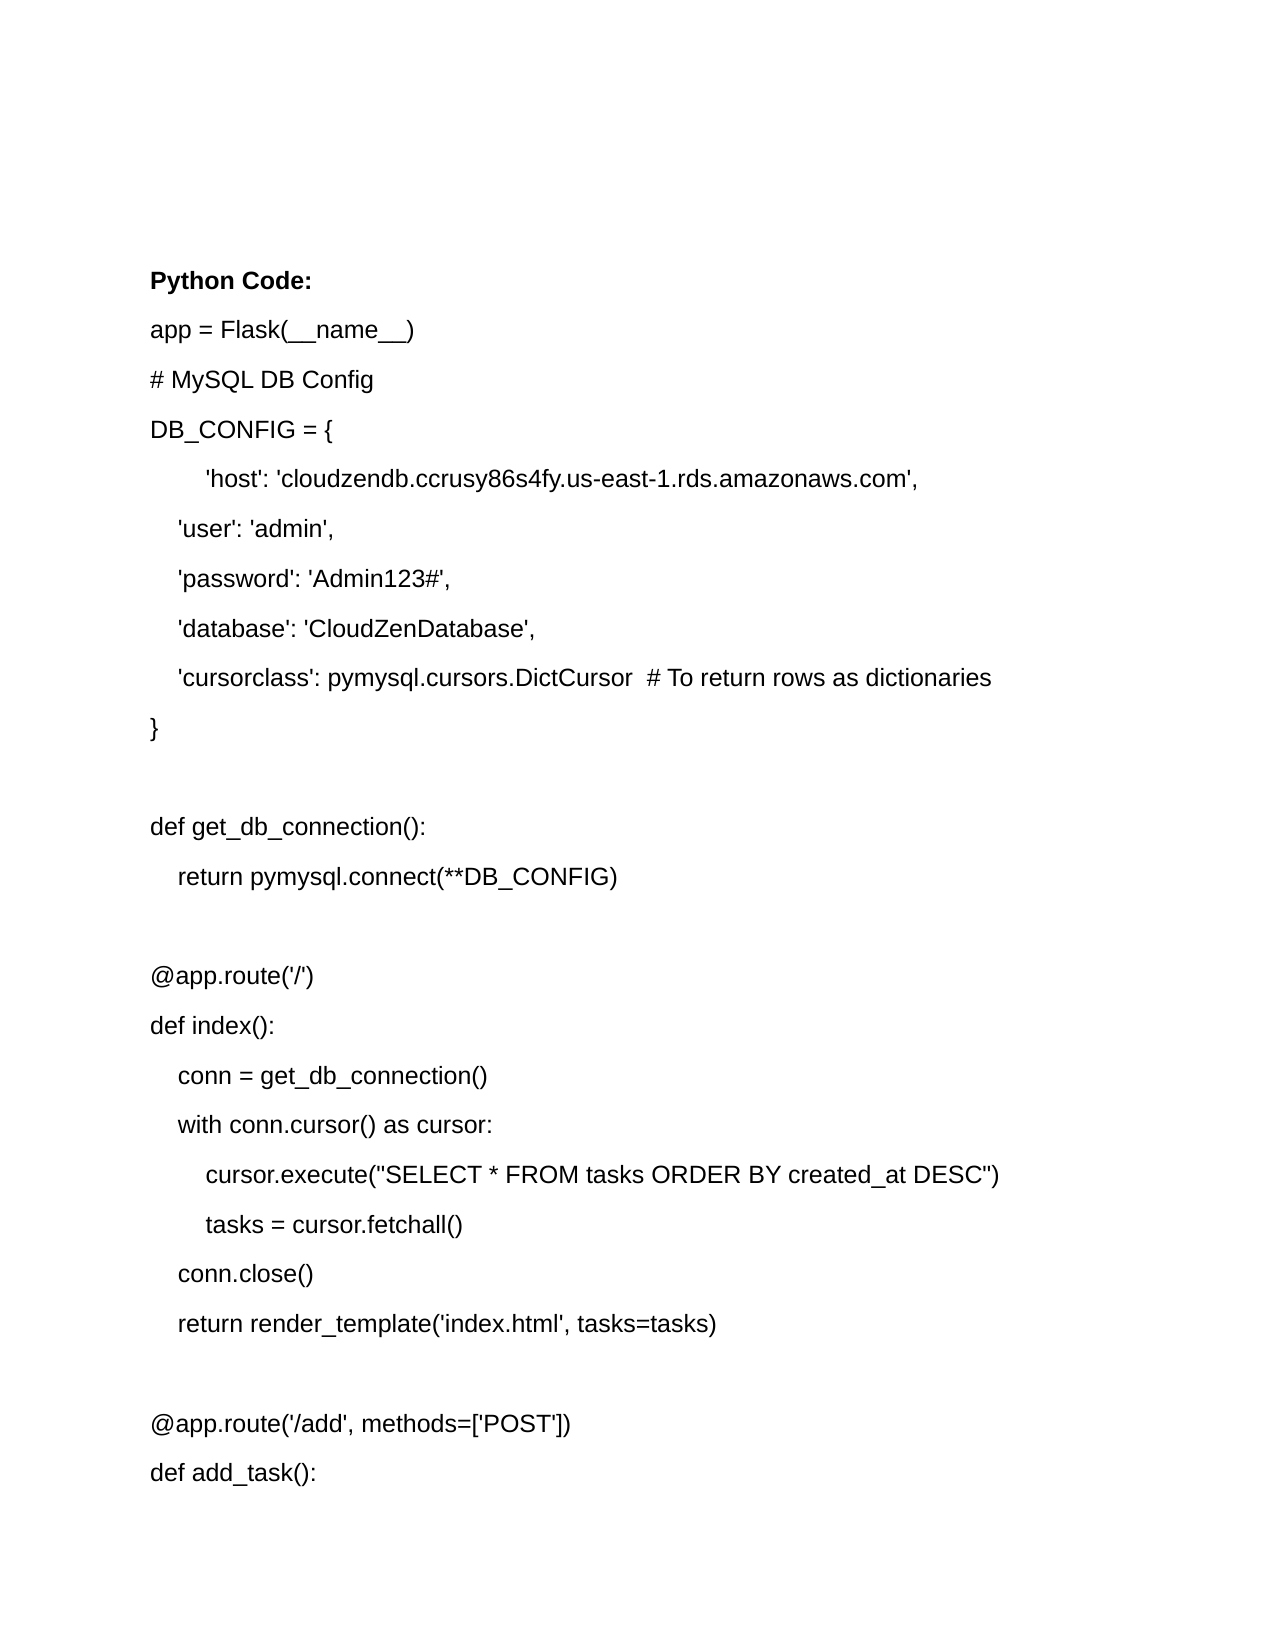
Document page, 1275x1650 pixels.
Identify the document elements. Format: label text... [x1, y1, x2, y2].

text with conn.cursor() as cursor: [150, 1110, 1125, 1139]
text @app.route('/') [150, 961, 1125, 990]
text Python Code: [150, 266, 1125, 294]
text return pymysql.connect(**DB_CONFIG) [150, 862, 1125, 891]
text return render_template('index.html', tasks=tasks) [150, 1309, 1125, 1338]
text def get_db_connection(): [150, 812, 1125, 841]
text 'cursorclass': pymysql.cursors.DictCursor # To return rows as dictionaries [150, 663, 1125, 692]
text tasks = cursor.fetchall() [150, 1210, 1125, 1238]
text 'database': 'CloudZenDatabase', [150, 613, 1125, 642]
text 'host': 'cloudzendb.ccrusy86s4fy.us-east-1.rds.amazonaws.com', [150, 464, 1125, 493]
text @app.route('/add', methods=['POST']) [150, 1408, 1125, 1437]
text def add_task(): [150, 1458, 1125, 1487]
text conn.close() [150, 1259, 1125, 1288]
text } [150, 713, 1125, 742]
text cursor.execute("SELECT * FROM tasks ORDER BY created_at DESC") [150, 1160, 1125, 1189]
text def index(): [150, 1011, 1125, 1040]
text 'password': 'Admin123#', [150, 564, 1125, 593]
text # MySQL DB Config [150, 365, 1125, 394]
text conn = get_db_connection() [150, 1061, 1125, 1089]
text 'user': 'admin', [150, 514, 1125, 543]
text DB_CONFIG = { [150, 415, 1125, 443]
text app = Flask(__name__) [150, 315, 1125, 344]
